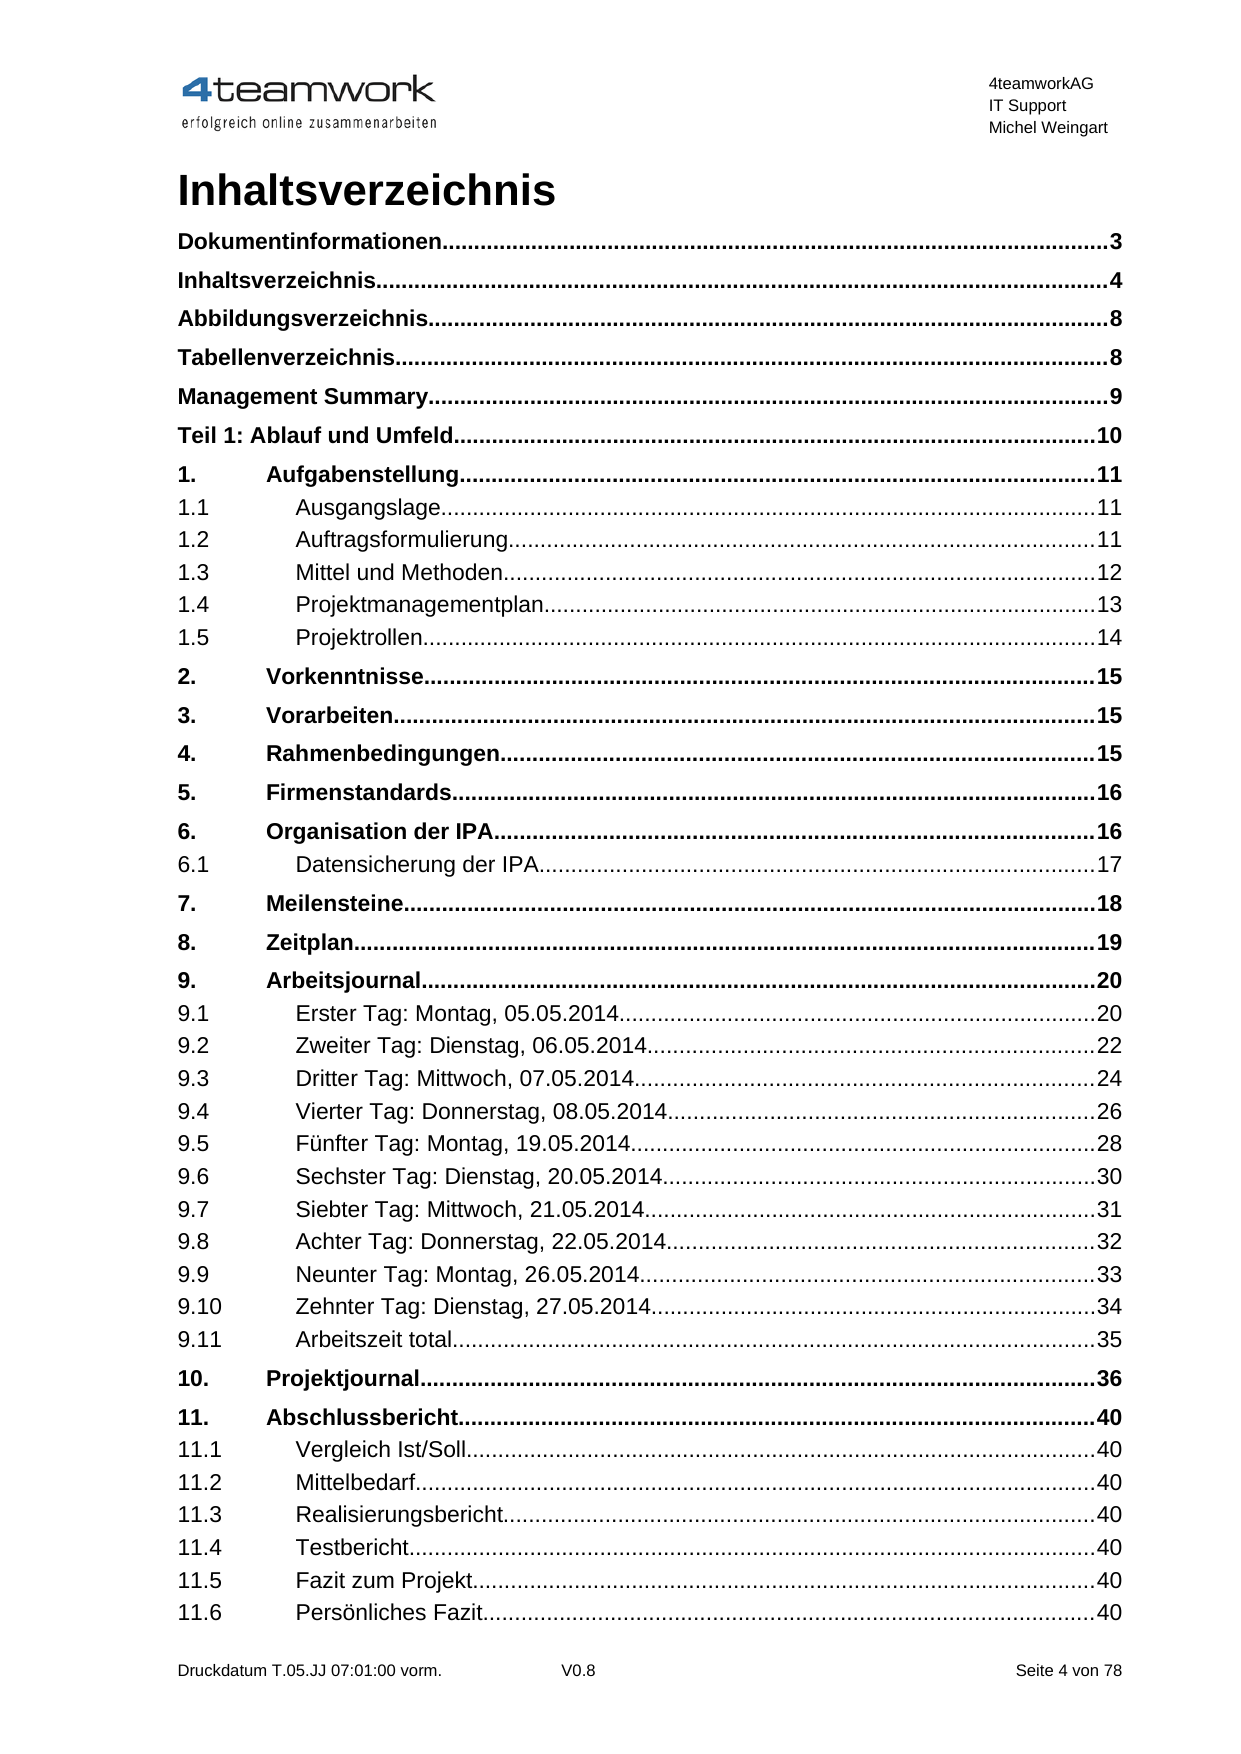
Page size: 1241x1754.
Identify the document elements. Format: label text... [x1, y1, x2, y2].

text 1.4 Projektmanagementplan 13 [177, 591, 1122, 618]
text 3. Vorarbeiten 15 [177, 702, 1122, 728]
text 11. Abschlussbericht 40 [177, 1404, 1122, 1430]
text 11.3 Realisierungsbericht 40 [177, 1501, 1122, 1528]
text 9.5 Fünfter Tag: Montag, 19.05.2014 28 [177, 1130, 1122, 1157]
text Tabellenverzeichnis 8 [177, 344, 1122, 371]
text Inhaltsverzeichnis 4 [177, 267, 1122, 293]
text Teil 1: Ablauf und Umfeld 10 [177, 422, 1122, 448]
text 1.3 Mittel und Methoden 12 [177, 559, 1122, 585]
text 9.9 Neunter Tag: Montag, 26.05.2014 33 [177, 1261, 1122, 1287]
text 2. Vorkenntnisse 15 [177, 663, 1122, 689]
text 6.1 Datensicherung der IPA 17 [177, 851, 1122, 877]
text 5. Firmenstandards 16 [177, 779, 1122, 806]
text 11.1 Vergleich Ist/Soll 40 [177, 1436, 1122, 1463]
text 9.2 Zweiter Tag: Dienstag, 06.05.2014 22 [177, 1032, 1122, 1059]
text 1.5 Projektrollen 14 [177, 624, 1122, 650]
text 1.1 Ausgangslage 11 [177, 493, 1122, 520]
text 9.3 Dritter Tag: Mittwoch, 07.05.2014 24 [177, 1065, 1122, 1091]
text 9.1 Erster Tag: Montag, 05.05.2014 20 [177, 1000, 1122, 1026]
title Inhaltsverzeichnis [177, 165, 1122, 215]
text 9.6 Sechster Tag: Dienstag, 20.05.2014 30 [177, 1163, 1122, 1189]
text Management Summary 9 [177, 383, 1122, 409]
text 7. Meilensteine 18 [177, 889, 1122, 916]
text 6. Organisation der IPA 16 [177, 818, 1122, 844]
text 11.4 Testbericht 40 [177, 1534, 1122, 1560]
text 9.7 Siebter Tag: Mittwoch, 21.05.2014 31 [177, 1196, 1122, 1222]
text 1.2 Auftragsformulierung 11 [177, 526, 1122, 552]
text 9.11 Arbeitszeit total 35 [177, 1326, 1122, 1352]
text 9.4 Vierter Tag: Donnerstag, 08.05.2014 26 [177, 1098, 1122, 1124]
text 11.6 Persönliches Fazit 40 [177, 1599, 1122, 1626]
text 9.8 Achter Tag: Donnerstag, 22.05.2014 32 [177, 1228, 1122, 1254]
text 11.5 Fazit zum Projekt 40 [177, 1567, 1122, 1593]
text 9. Arbeitsjournal 20 [177, 967, 1122, 994]
text 8. Zeitplan 19 [177, 928, 1122, 955]
picture [177, 69, 440, 134]
text Dokumentinformationen 3 [177, 228, 1122, 254]
text 1. Aufgabenstellung 11 [177, 461, 1122, 487]
text 11.2 Mittelbedarf 40 [177, 1469, 1122, 1495]
text 10. Projektjournal 36 [177, 1365, 1122, 1391]
text 4. Rahmenbedingungen 15 [177, 740, 1122, 767]
text Abbildungsverzeichnis 8 [177, 305, 1122, 332]
text 9.10 Zehnter Tag: Dienstag, 27.05.2014 34 [177, 1293, 1122, 1320]
